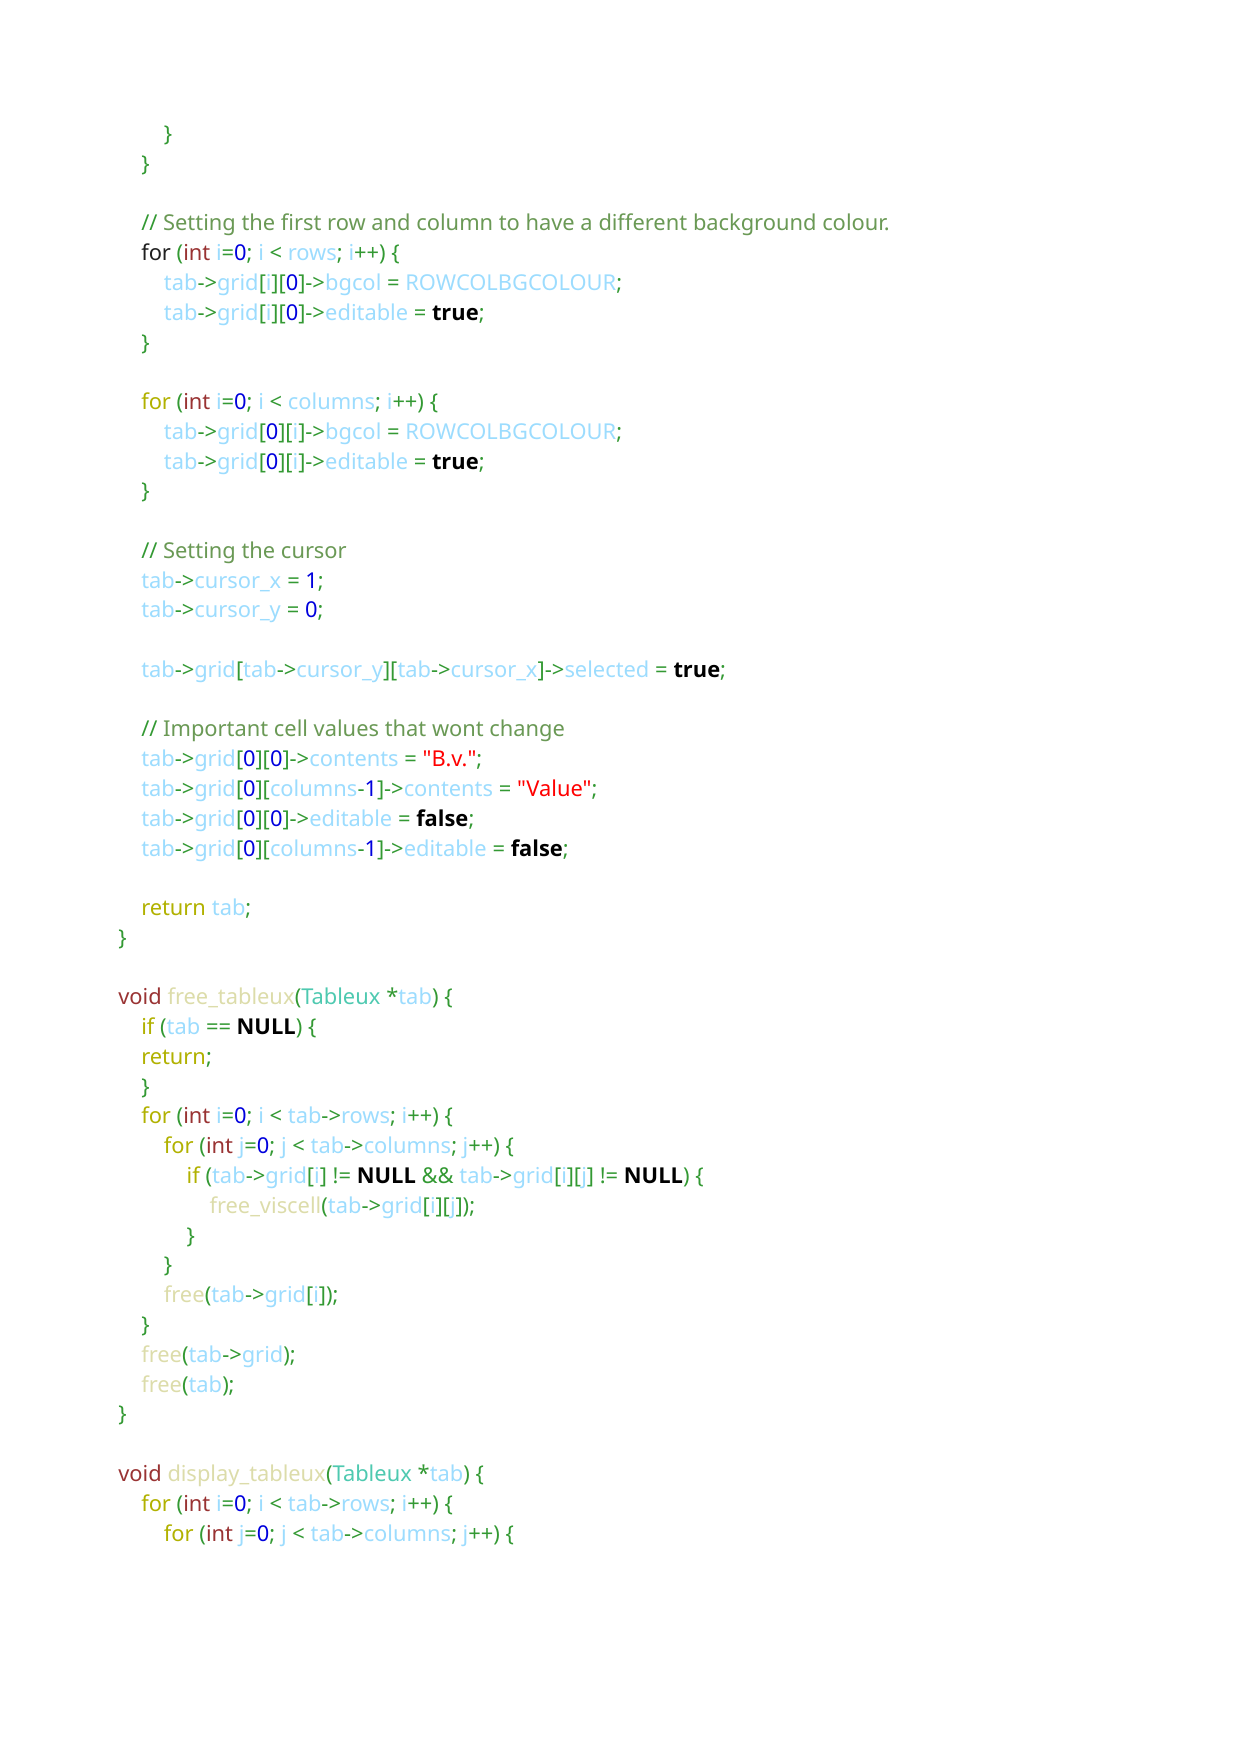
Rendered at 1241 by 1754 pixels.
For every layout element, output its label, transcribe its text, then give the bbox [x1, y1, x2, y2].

text } [118, 475, 1122, 505]
text free(tab); [118, 1369, 1122, 1398]
text for (int i=0; i < tab->rows; i++) { [118, 1488, 1122, 1517]
text void display_tableux(Tableux *tab) { [118, 1458, 1122, 1488]
text // Setting the first row and column to have a different background colour. [118, 207, 1122, 237]
text } [118, 148, 1122, 178]
text } [118, 1398, 1122, 1428]
text for (int i=0; i < tab->rows; i++) { [118, 1101, 1122, 1130]
text void free_tableux(Tableux *tab) { [118, 981, 1122, 1011]
text } [118, 118, 1122, 148]
text tab->grid[0][0]->contents = "B.v."; [118, 743, 1122, 773]
text for (int i=0; i < rows; i++) { [118, 237, 1122, 267]
text return tab; [118, 892, 1122, 922]
text if (tab->grid[i] != NULL && tab->grid[i][j] != NULL) { [118, 1160, 1122, 1190]
text } [118, 1220, 1122, 1249]
text for (int j=0; j < tab->columns; j++) { [118, 1130, 1122, 1160]
text // Important cell values that wont change [118, 713, 1122, 743]
text } [118, 1071, 1122, 1101]
text tab->grid[i][0]->bgcol = ROWCOLBGCOLOUR; [118, 267, 1122, 297]
text tab->grid[0][i]->editable = true; [118, 446, 1122, 475]
text free(tab->grid); [118, 1339, 1122, 1369]
text } [118, 327, 1122, 356]
text tab->grid[0][columns-1]->contents = "Value"; [118, 773, 1122, 803]
text tab->grid[0][columns-1]->editable = false; [118, 833, 1122, 862]
text } [118, 1309, 1122, 1339]
text free_viscell(tab->grid[i][j]); [118, 1190, 1122, 1220]
text tab->cursor_y = 0; [118, 594, 1122, 624]
text return; [118, 1041, 1122, 1071]
text tab->cursor_x = 1; [118, 565, 1122, 594]
text for (int i=0; i < columns; i++) { [118, 386, 1122, 416]
text tab->grid[tab->cursor_y][tab->cursor_x]->selected = true; [118, 654, 1122, 684]
text // Setting the cursor [118, 535, 1122, 565]
text tab->grid[i][0]->editable = true; [118, 297, 1122, 327]
text if (tab == NULL) { [118, 1011, 1122, 1041]
text for (int j=0; j < tab->columns; j++) { [118, 1517, 1122, 1547]
text free(tab->grid[i]); [118, 1279, 1122, 1309]
text } [118, 922, 1122, 952]
text tab->grid[0][i]->bgcol = ROWCOLBGCOLOUR; [118, 416, 1122, 446]
text tab->grid[0][0]->editable = false; [118, 803, 1122, 833]
text } [118, 1249, 1122, 1279]
